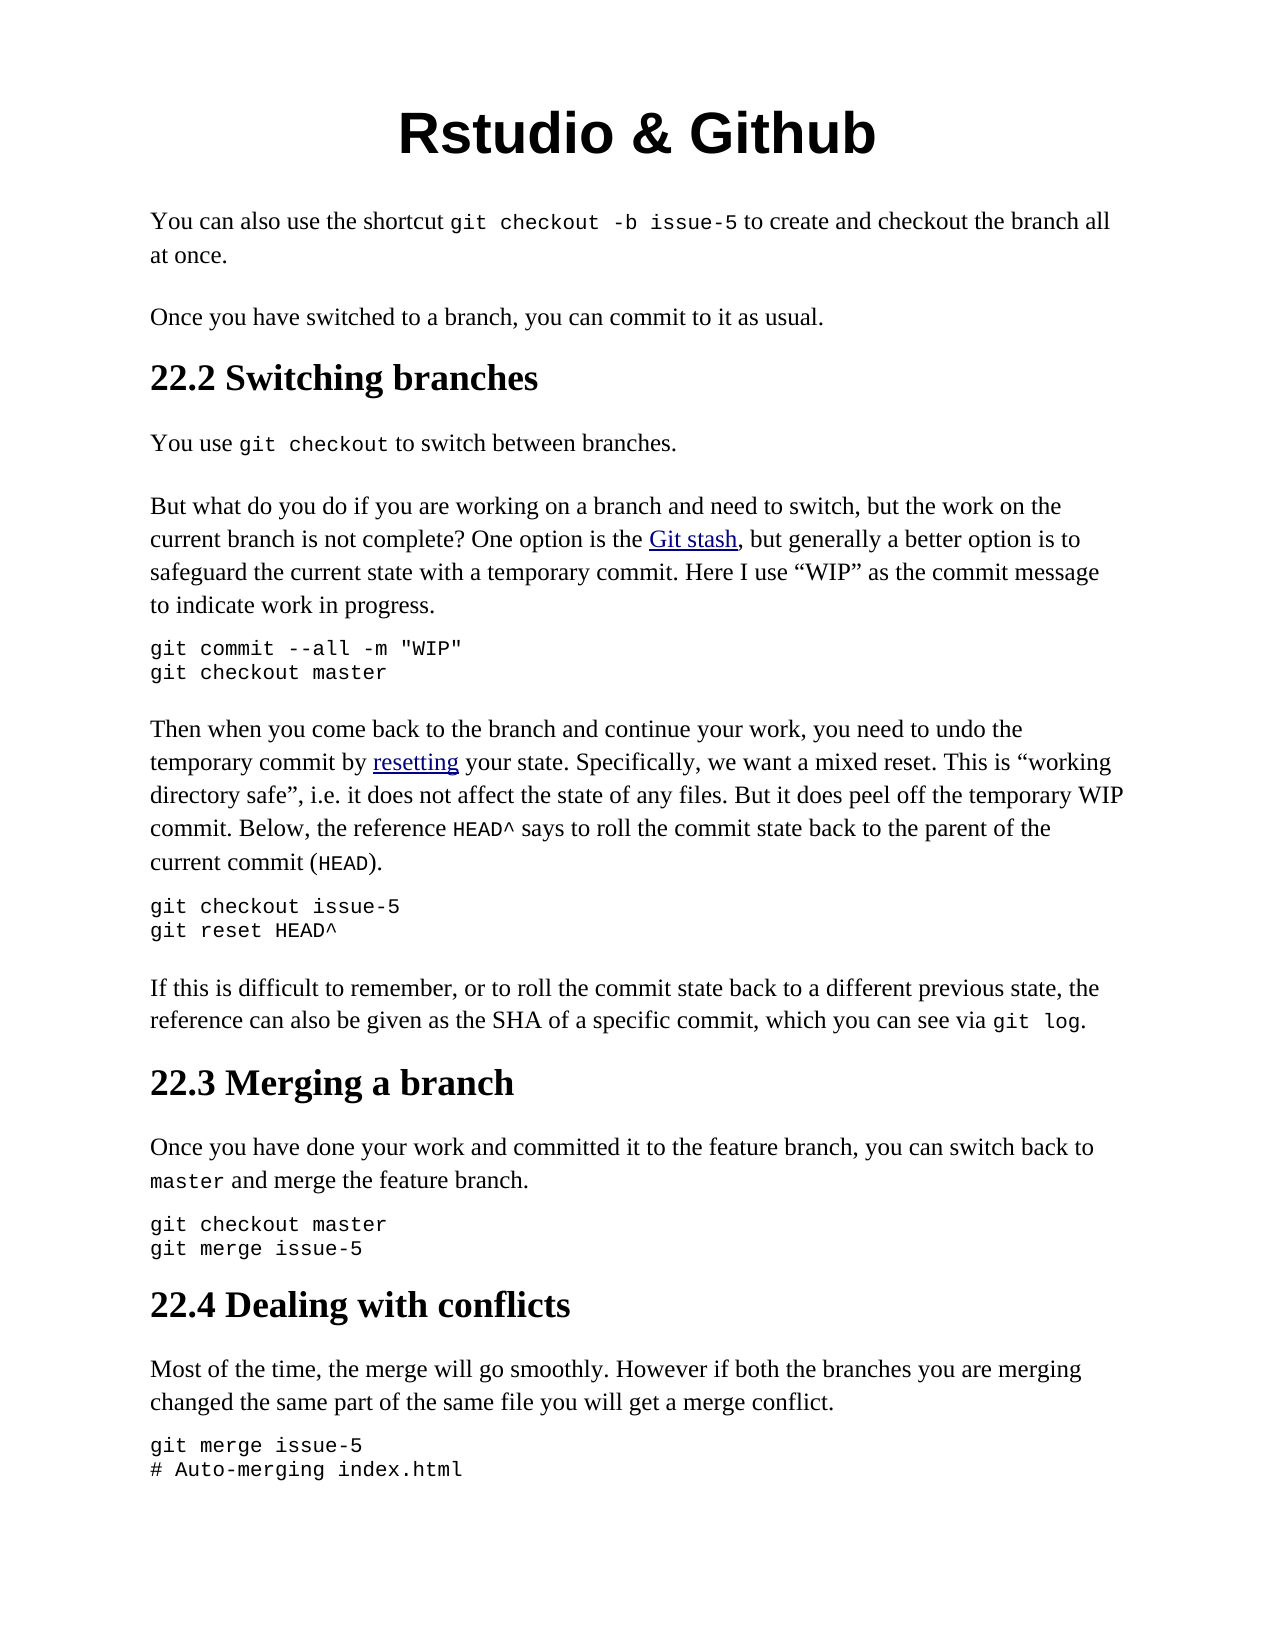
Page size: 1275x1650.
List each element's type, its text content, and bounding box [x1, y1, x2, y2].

text Once you have switched to a branch, you can commit to it as usual. [150, 302, 1125, 331]
text git merge issue-5 [150, 1238, 1125, 1262]
text # Auto-merging index.html [150, 1459, 1125, 1483]
subtitle 22.4 Dealing with conflicts [150, 1282, 1125, 1325]
subtitle 22.3 Merging a branch [150, 1060, 1125, 1103]
text git merge issue-5 [150, 1435, 1125, 1459]
subtitle 22.2 Switching branches [150, 356, 1125, 399]
text Most of the time, the merge will go smoothly. However if both the branches you are merging changed the same part of the same file you will get a merge conflict. [150, 1354, 1125, 1416]
text Then when you come back to the branch and continue your work, you need to undo the temporary commit by resetting your state. Specifically, we want a mixed reset. This is “working directory safe”, i.e. it does not affect the state of any files. But it does peel off the temporary WIP commit. Below, the reference HEAD^ says to roll the commit state back to the parent of the current commit (HEAD). [150, 714, 1125, 877]
text You use git checkout to switch between branches. [150, 428, 1125, 458]
text Once you have done your work and committed it to the feature branch, you can switch back to master and merge the feature branch. [150, 1132, 1125, 1195]
text git checkout master [150, 662, 1125, 685]
text If this is difficult to remember, or to roll the commit state back to a different previous state, the reference can also be given as the SHA of a specific commit, which you can see via git log. [150, 973, 1125, 1035]
text git commit --all -m "WIP" [150, 638, 1125, 662]
text git checkout master [150, 1214, 1125, 1238]
text But what do you do if you are working on a branch and need to switch, but the work on the current branch is not complete? One option is the Git stash, but generally a better option is to safeguard the current state with a temporary commit. Here I use “WIP” as the commit message to indicate work in progress. [150, 491, 1125, 619]
text You can also use the shortcut git checkout -b issue-5 to create and checkout the branch all at once. [150, 206, 1125, 269]
text git checkout issue-5 [150, 896, 1125, 920]
text git reset HEAD^ [150, 920, 1125, 943]
